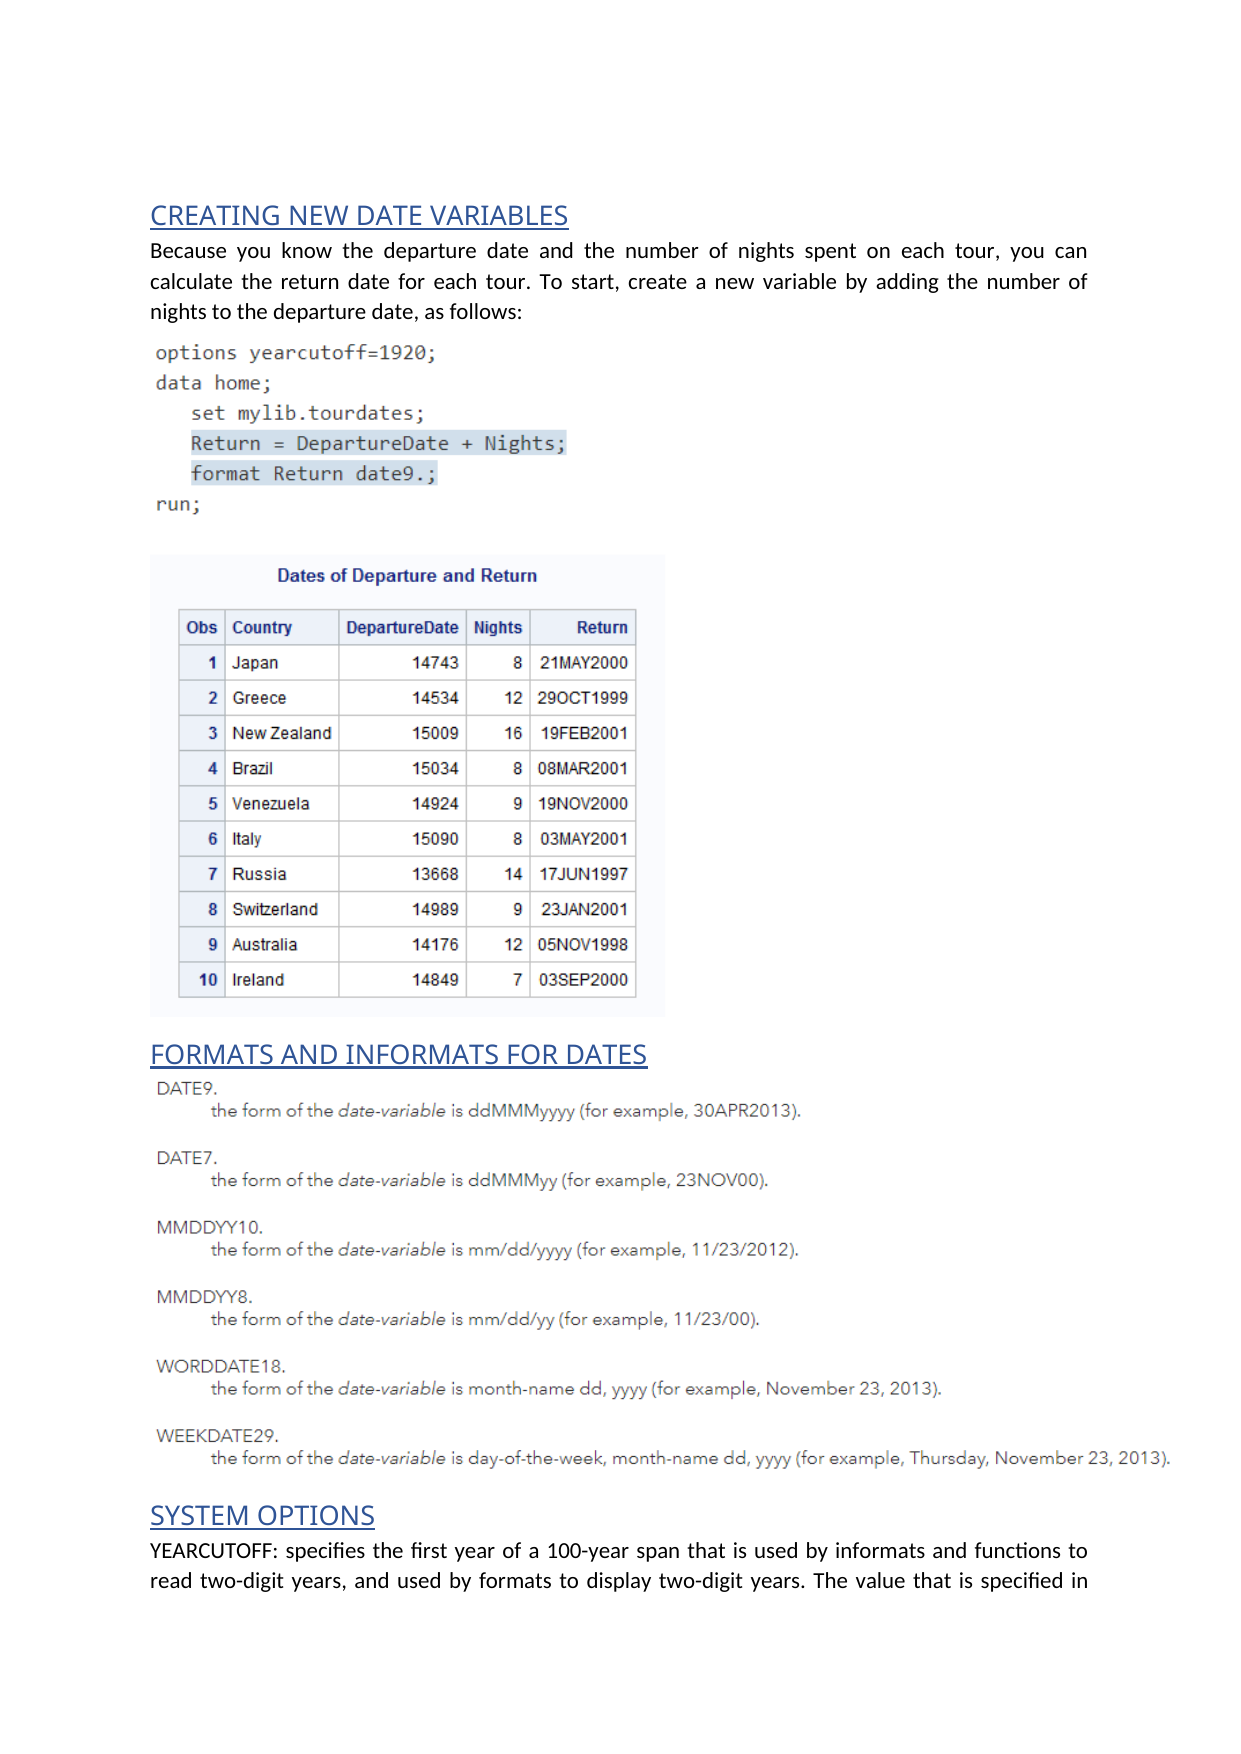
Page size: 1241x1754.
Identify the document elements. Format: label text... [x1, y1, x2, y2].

picture [150, 343, 583, 522]
subtitle CREATING NEW DATE VARIABLES [150, 197, 1090, 234]
subtitle SYSTEM OPTIONS [150, 1497, 1090, 1533]
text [150, 1536, 1090, 1594]
picture [150, 540, 680, 1017]
subtitle FORMATS AND INFORMATS FOR DATES [150, 1035, 1090, 1072]
picture [150, 1075, 1180, 1478]
text Because you know the departure date and the number of nights spent on each tour, you can calculate the return date for each tour. To start, create a new variable by adding the number of nights to the departure date, as follows: [150, 237, 1090, 325]
